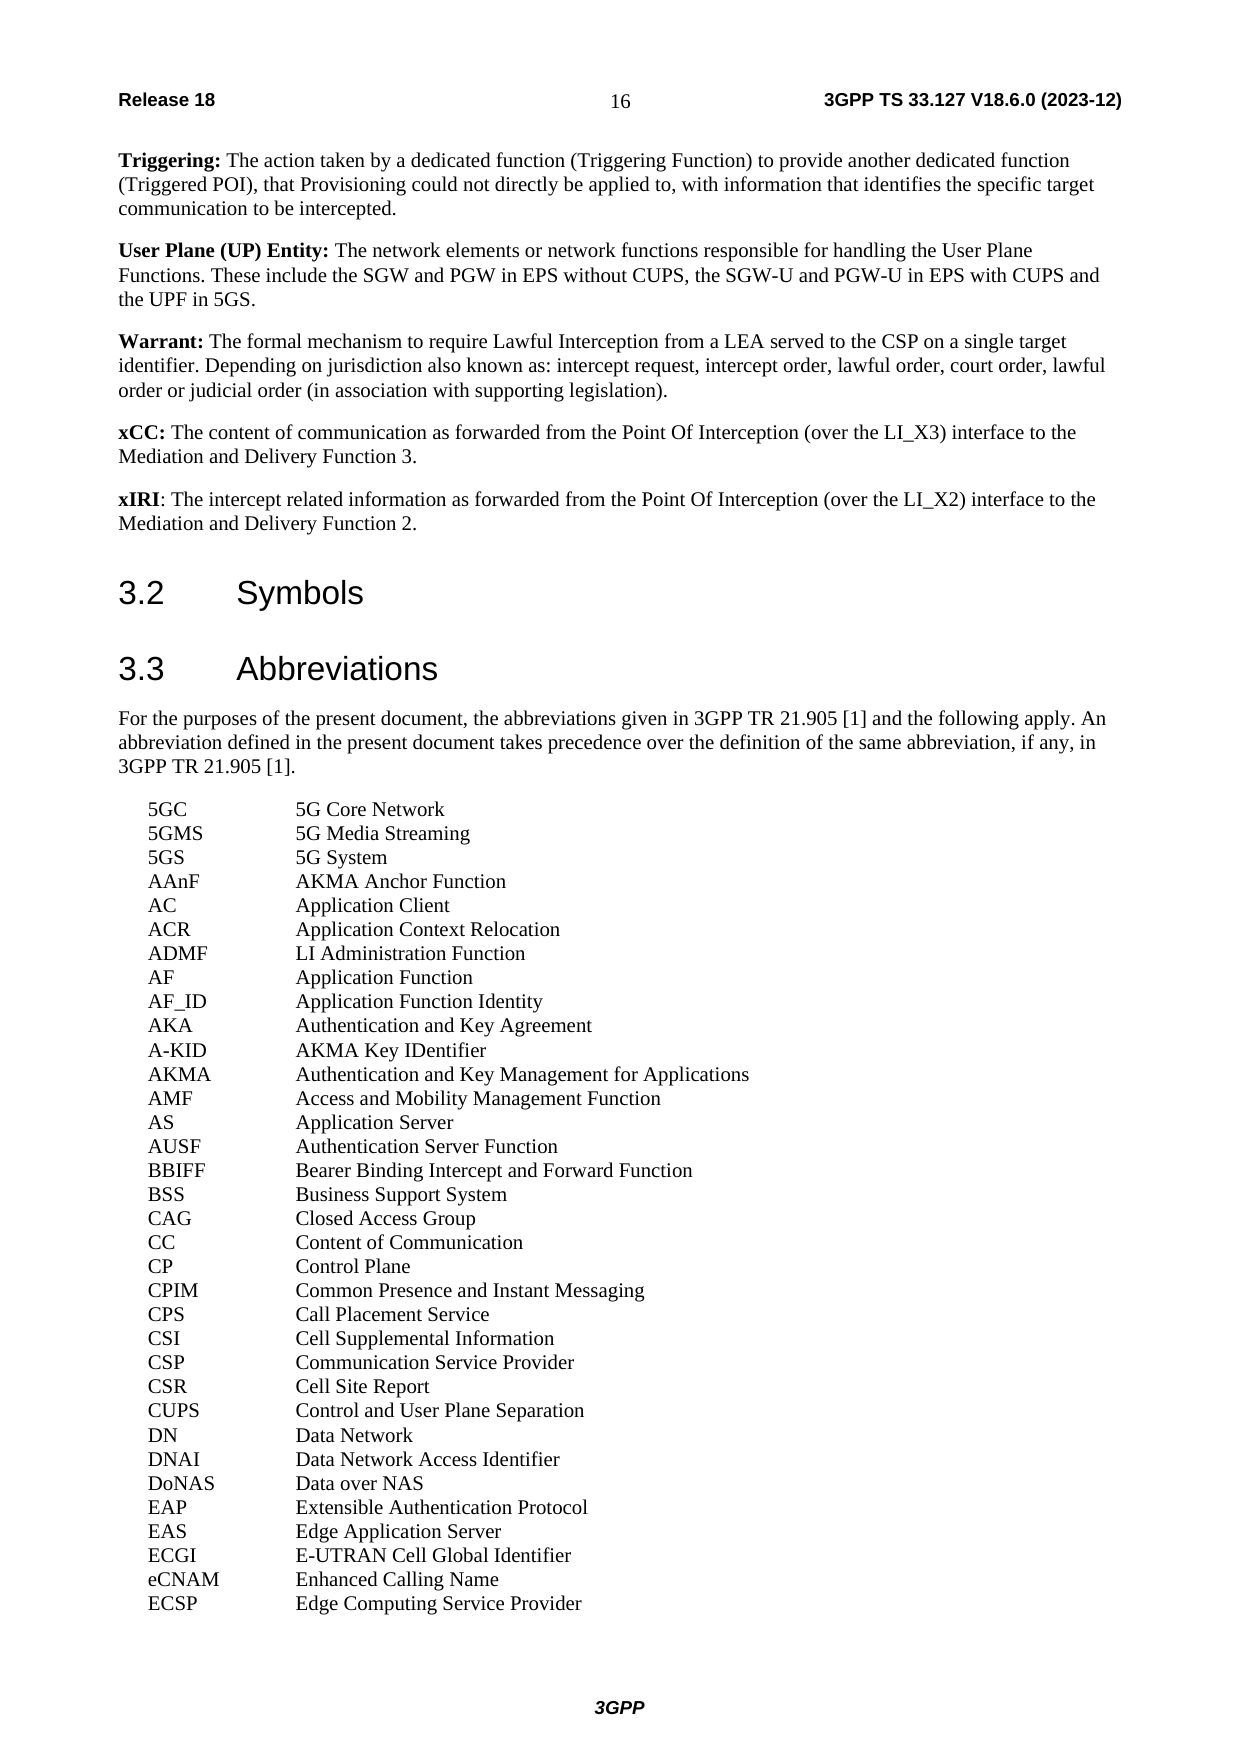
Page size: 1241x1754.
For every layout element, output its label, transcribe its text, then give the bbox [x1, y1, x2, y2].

text xCC: The content of communication as forwarded from the Point Of Interception (over the LI_X3) interface to the Mediation and Delivery Function 3. [118, 420, 1122, 468]
text CP Control Plane [148, 1254, 1122, 1278]
text AF Application Function [148, 965, 1122, 989]
text DN Data Network [148, 1422, 1122, 1447]
text AAnF AKMA Anchor Function [148, 869, 1122, 893]
text 5GC 5G Core Network [148, 797, 1122, 821]
subtitle 3.3 Abbreviations [118, 649, 1122, 687]
text AKA Authentication and Key Agreement [148, 1013, 1122, 1037]
text AMF Access and Mobility Management Function [148, 1086, 1122, 1110]
text xIRI: The intercept related information as forwarded from the Point Of Interception (over the LI_X2) interface to the Mediation and Delivery Function 2. [118, 487, 1122, 535]
text Warrant: The formal mechanism to require Lawful Interception from a LEA served to the CSP on a single target identifier. Depending on jurisdiction also known as: intercept request, intercept order, lawful order, court order, lawful order or judicial order (in association with supporting legislation). [118, 329, 1122, 402]
subtitle 3.2 Symbols [118, 573, 1122, 611]
text AKMA Authentication and Key Management for Applications [148, 1062, 1122, 1086]
text CUPS Control and User Plane Separation [148, 1398, 1122, 1422]
text A-KID AKMA Key IDentifier [148, 1037, 1122, 1062]
text CSP Communication Service Provider [148, 1350, 1122, 1374]
text ACR Application Context Relocation [148, 917, 1122, 941]
text ECGI E-UTRAN Cell Global Identifier [148, 1543, 1122, 1567]
text ADMF LI Administration Function [148, 941, 1122, 965]
text DoNAS Data over NAS [148, 1471, 1122, 1495]
text eCNAM Enhanced Calling Name [148, 1567, 1122, 1591]
text AF_ID Application Function Identity [148, 989, 1122, 1013]
text AS Application Server [148, 1110, 1122, 1134]
text CSR Cell Site Report [148, 1374, 1122, 1398]
text 5GS 5G System [148, 845, 1122, 869]
text AC Application Client [148, 893, 1122, 917]
text ECSP Edge Computing Service Provider [148, 1591, 1122, 1615]
text CSI Cell Supplemental Information [148, 1326, 1122, 1350]
text BBIFF Bearer Binding Intercept and Forward Function [148, 1158, 1122, 1182]
text AUSF Authentication Server Function [148, 1134, 1122, 1158]
text User Plane (UP) Entity: The network elements or network functions responsible for handling the User Plane Functions. These include the SGW and PGW in EPS without CUPS, the SGW-U and PGW-U in EPS with CUPS and the UPF in 5GS. [118, 238, 1122, 311]
text BSS Business Support System [148, 1182, 1122, 1206]
text Triggering: The action taken by a dedicated function (Triggering Function) to provide another dedicated function (Triggered POI), that Provisioning could not directly be applied to, with information that identifies the specific target communication to be intercepted. [118, 147, 1122, 220]
text 5GMS 5G Media Streaming [148, 821, 1122, 845]
text DNAI Data Network Access Identifier [148, 1447, 1122, 1471]
text EAP Extensible Authentication Protocol [148, 1495, 1122, 1519]
text CPS Call Placement Service [148, 1302, 1122, 1326]
text For the purposes of the present document, the abbreviations given in 3GPP TR 21.905 [1] and the following apply. An abbreviation defined in the present document takes precedence over the definition of the same abbreviation, if any, in 3GPP TR 21.905 [1]. [118, 706, 1122, 778]
text CAG Closed Access Group [148, 1206, 1122, 1230]
text CC Content of Communication [148, 1230, 1122, 1254]
text EAS Edge Application Server [148, 1519, 1122, 1543]
text CPIM Common Presence and Instant Messaging [148, 1278, 1122, 1302]
